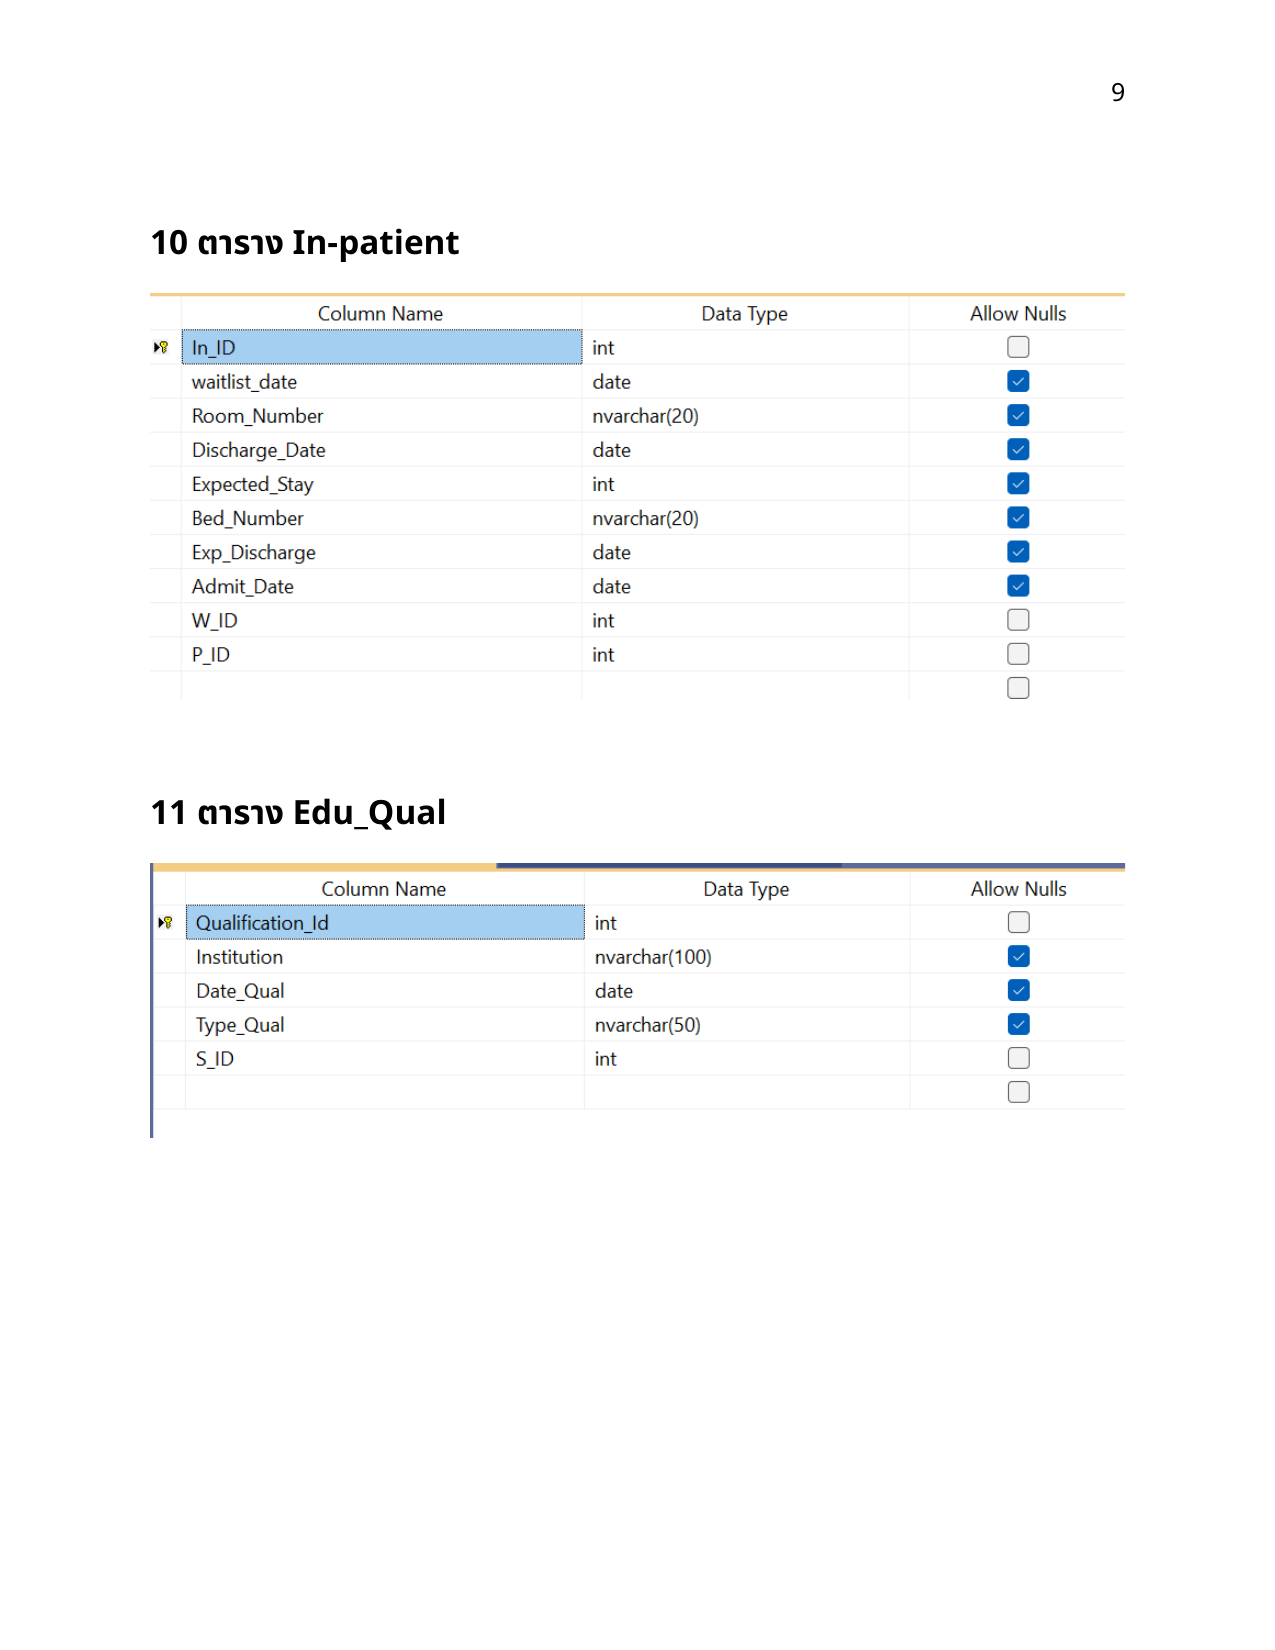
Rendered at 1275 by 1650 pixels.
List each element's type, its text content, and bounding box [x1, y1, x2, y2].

picture [150, 863, 1125, 1138]
text 10 ตาราง In-patient [150, 219, 1125, 269]
text 11 ตาราง Edu_Qual [150, 789, 1125, 839]
picture [150, 293, 1125, 699]
